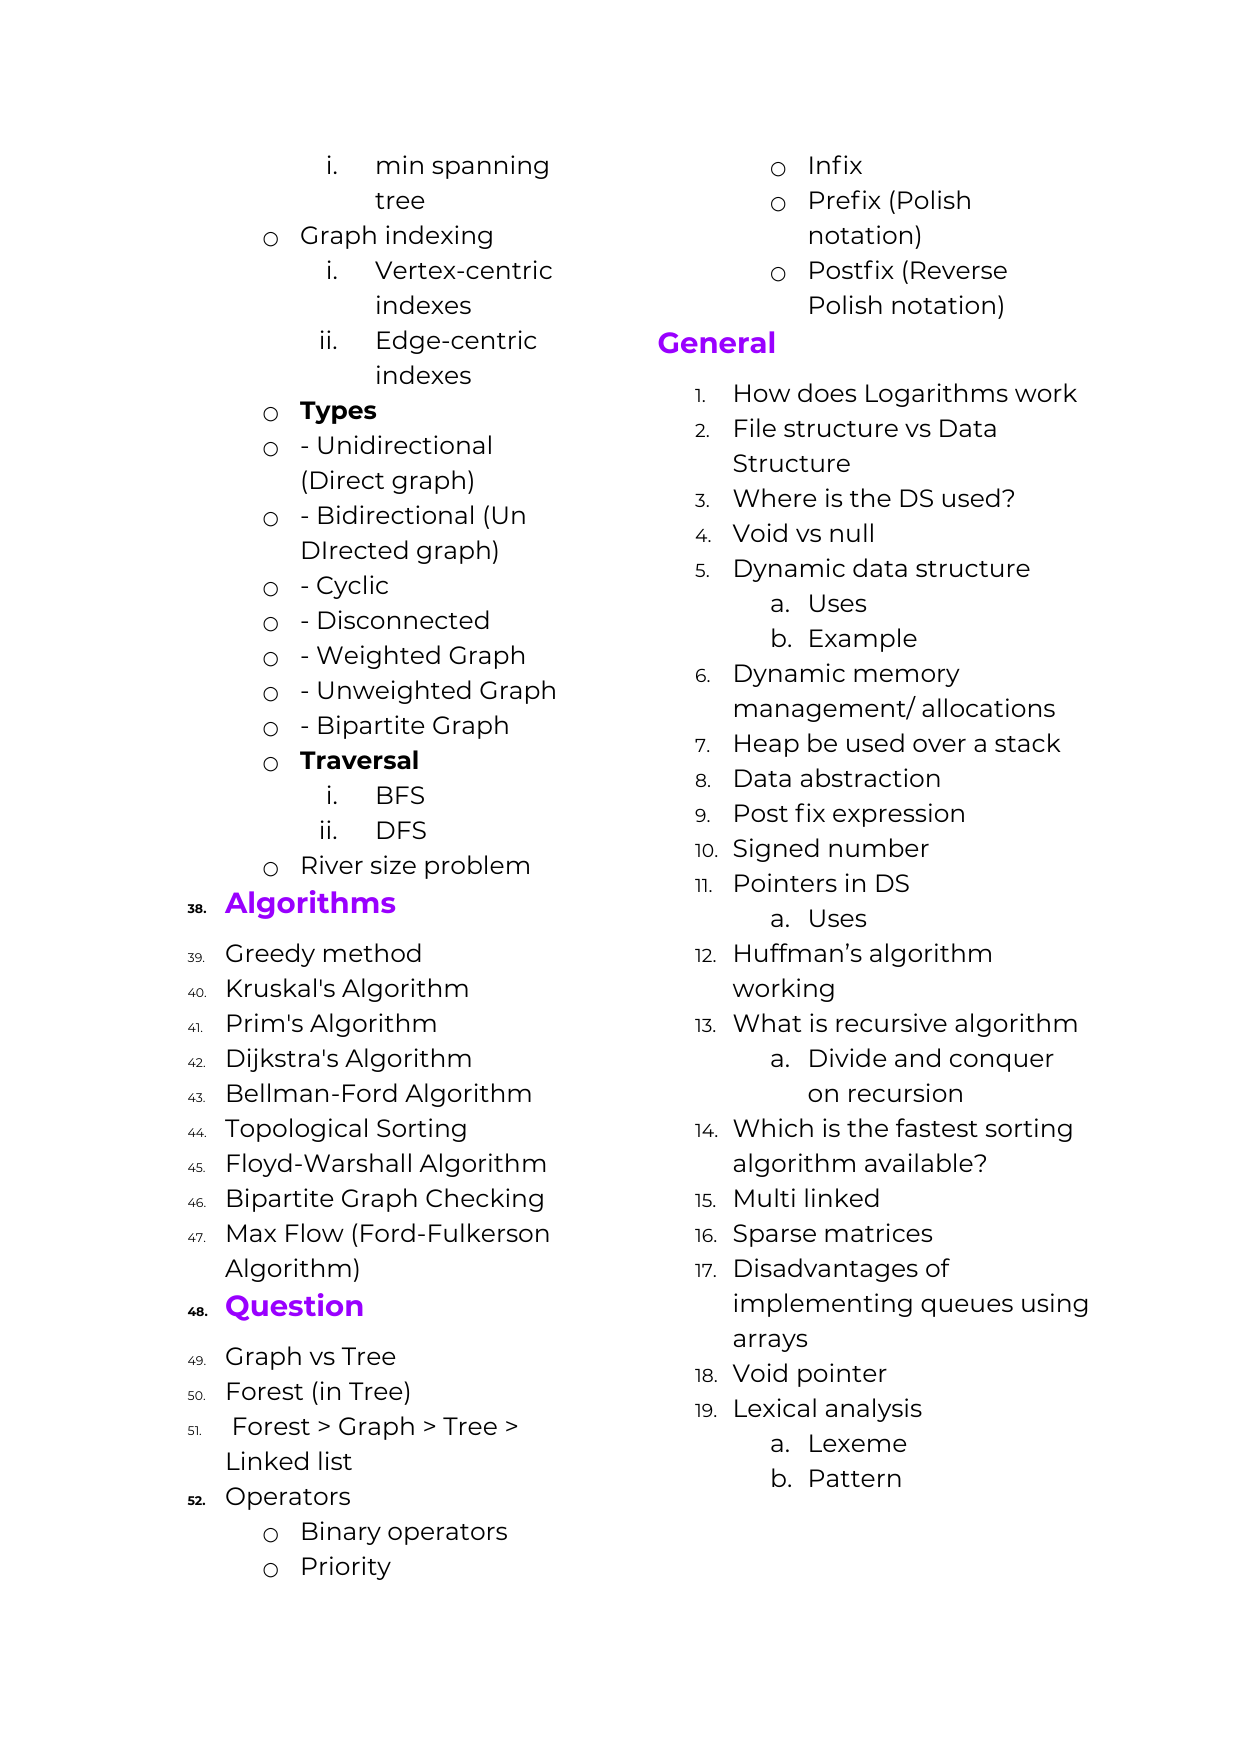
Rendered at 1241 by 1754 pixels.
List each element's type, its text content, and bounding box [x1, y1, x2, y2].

list Graph indexing [262, 220, 582, 251]
list Multi linked [695, 1183, 1090, 1214]
list DFS [337, 815, 582, 846]
list Prefix (Polish notation) [770, 185, 1090, 251]
list Bellman-Ford Algorithm [187, 1078, 582, 1109]
list Uses [770, 588, 1090, 619]
list Pattern [770, 1463, 1090, 1494]
list Topological Sorting [187, 1113, 582, 1144]
list - Bipartite Graph [262, 710, 582, 741]
list - Cyclic [262, 570, 582, 601]
list Priority [262, 1551, 582, 1582]
list Edge-centric indexes [337, 325, 582, 391]
list Infix [770, 150, 1090, 181]
list Vertex-centric indexes [337, 255, 582, 321]
list Forest (in Tree) [187, 1376, 582, 1407]
subtitle Algorithms [187, 885, 582, 921]
list Binary operators [262, 1516, 582, 1547]
subtitle General [657, 325, 1090, 361]
list Data abstraction [695, 763, 1090, 794]
list File structure vs Data Structure [695, 413, 1090, 479]
list - Unidirectional (Direct graph) [262, 430, 582, 496]
list Void vs null [695, 518, 1090, 549]
list Where is the DS used? [695, 483, 1090, 514]
subtitle Question [187, 1288, 582, 1324]
list Void pointer [695, 1358, 1090, 1389]
list - Weighted Graph [262, 640, 582, 671]
list - Unweighted Graph [262, 675, 582, 706]
list Which is the fastest sorting algorithm available? [695, 1113, 1090, 1179]
list Kruskal's Algorithm [187, 973, 582, 1004]
list Heap be used over a stack [695, 728, 1090, 759]
list Sparse matrices [695, 1218, 1090, 1249]
list BFS [337, 780, 582, 811]
list Traversal [262, 745, 582, 776]
list Dynamic data structure [695, 553, 1090, 584]
list Operators [187, 1481, 582, 1512]
list Dijkstra's Algorithm [187, 1043, 582, 1074]
list - Bidirectional (Un DIrected graph) [262, 500, 582, 566]
list What is recursive algorithm [695, 1008, 1090, 1039]
list Lexeme [770, 1428, 1090, 1459]
list Signed number [695, 833, 1090, 864]
list Types [262, 395, 582, 426]
list Dynamic memory management/ allocations [695, 658, 1090, 724]
list How does Logarithms work [695, 378, 1090, 409]
list Divide and conquer on recursion [770, 1043, 1090, 1109]
list Disadvantages of implementing queues using arrays [695, 1253, 1090, 1354]
list Post fix expression [695, 798, 1090, 829]
list Max Flow (Ford-Fulkerson Algorithm) [187, 1218, 582, 1284]
list River size problem [262, 850, 582, 881]
list Lexical analysis [695, 1393, 1090, 1424]
list Bipartite Graph Checking [187, 1183, 582, 1214]
list min spanning tree [337, 150, 582, 216]
list Greedy method [187, 938, 582, 969]
list Uses [770, 903, 1090, 934]
list Example [770, 623, 1090, 654]
list Huffman’s algorithm working [695, 938, 1090, 1004]
list Prim's Algorithm [187, 1008, 582, 1039]
list Forest > Graph > Tree > Linked list [187, 1411, 582, 1477]
list Graph vs Tree [187, 1341, 582, 1372]
list Floyd-Warshall Algorithm [187, 1148, 582, 1179]
list Pointers in DS [695, 868, 1090, 899]
list Postfix (Reverse Polish notation) [770, 255, 1090, 321]
list - Disconnected [262, 605, 582, 636]
